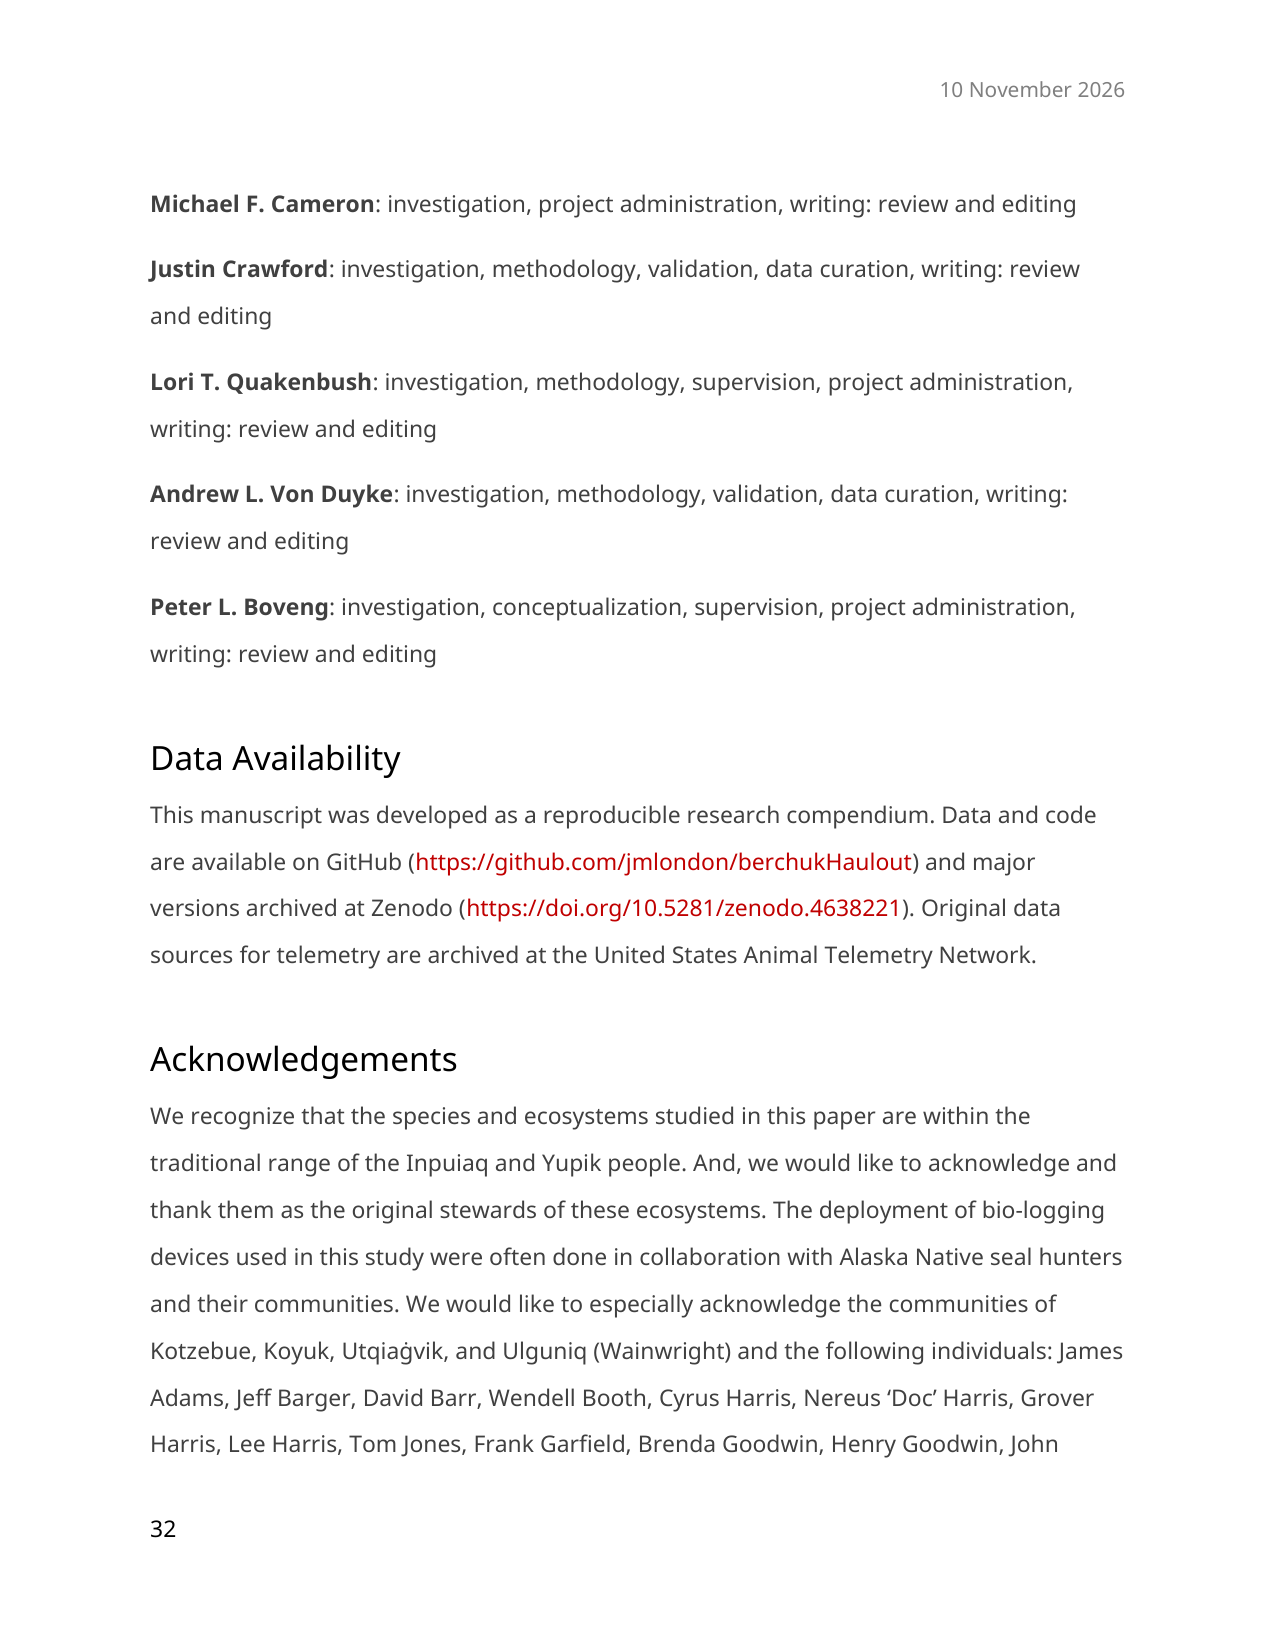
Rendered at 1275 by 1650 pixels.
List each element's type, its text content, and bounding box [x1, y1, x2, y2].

text This manuscript was developed as a reproducible research compendium. Data and code are available on GitHub (https://github.com/jmlondon/berchukHaulout) and major versions archived at Zenodo (https://doi.org/10.5281/zenodo.4638221). Original data sources for telemetry are archived at the United States Animal Telemetry Network. [150, 798, 1125, 970]
text Justin Crawford: investigation, methodology, validation, data curation, writing: review and editing [150, 253, 1125, 331]
subtitle Acknowledgements [150, 1036, 1125, 1081]
text Andrew L. Von Duyke: investigation, methodology, validation, data curation, writing: review and editing [150, 478, 1125, 556]
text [150, 1100, 1125, 1459]
text Michael F. Cameron: investigation, project administration, writing: review and editing [150, 187, 1125, 219]
text Peter L. Boveng: investigation, conceptualization, supervision, project administration, writing: review and editing [150, 591, 1125, 669]
text Lori T. Quakenbush: investigation, methodology, supervision, project administration, writing: review and editing [150, 366, 1125, 444]
subtitle Data Availability [150, 734, 1125, 780]
